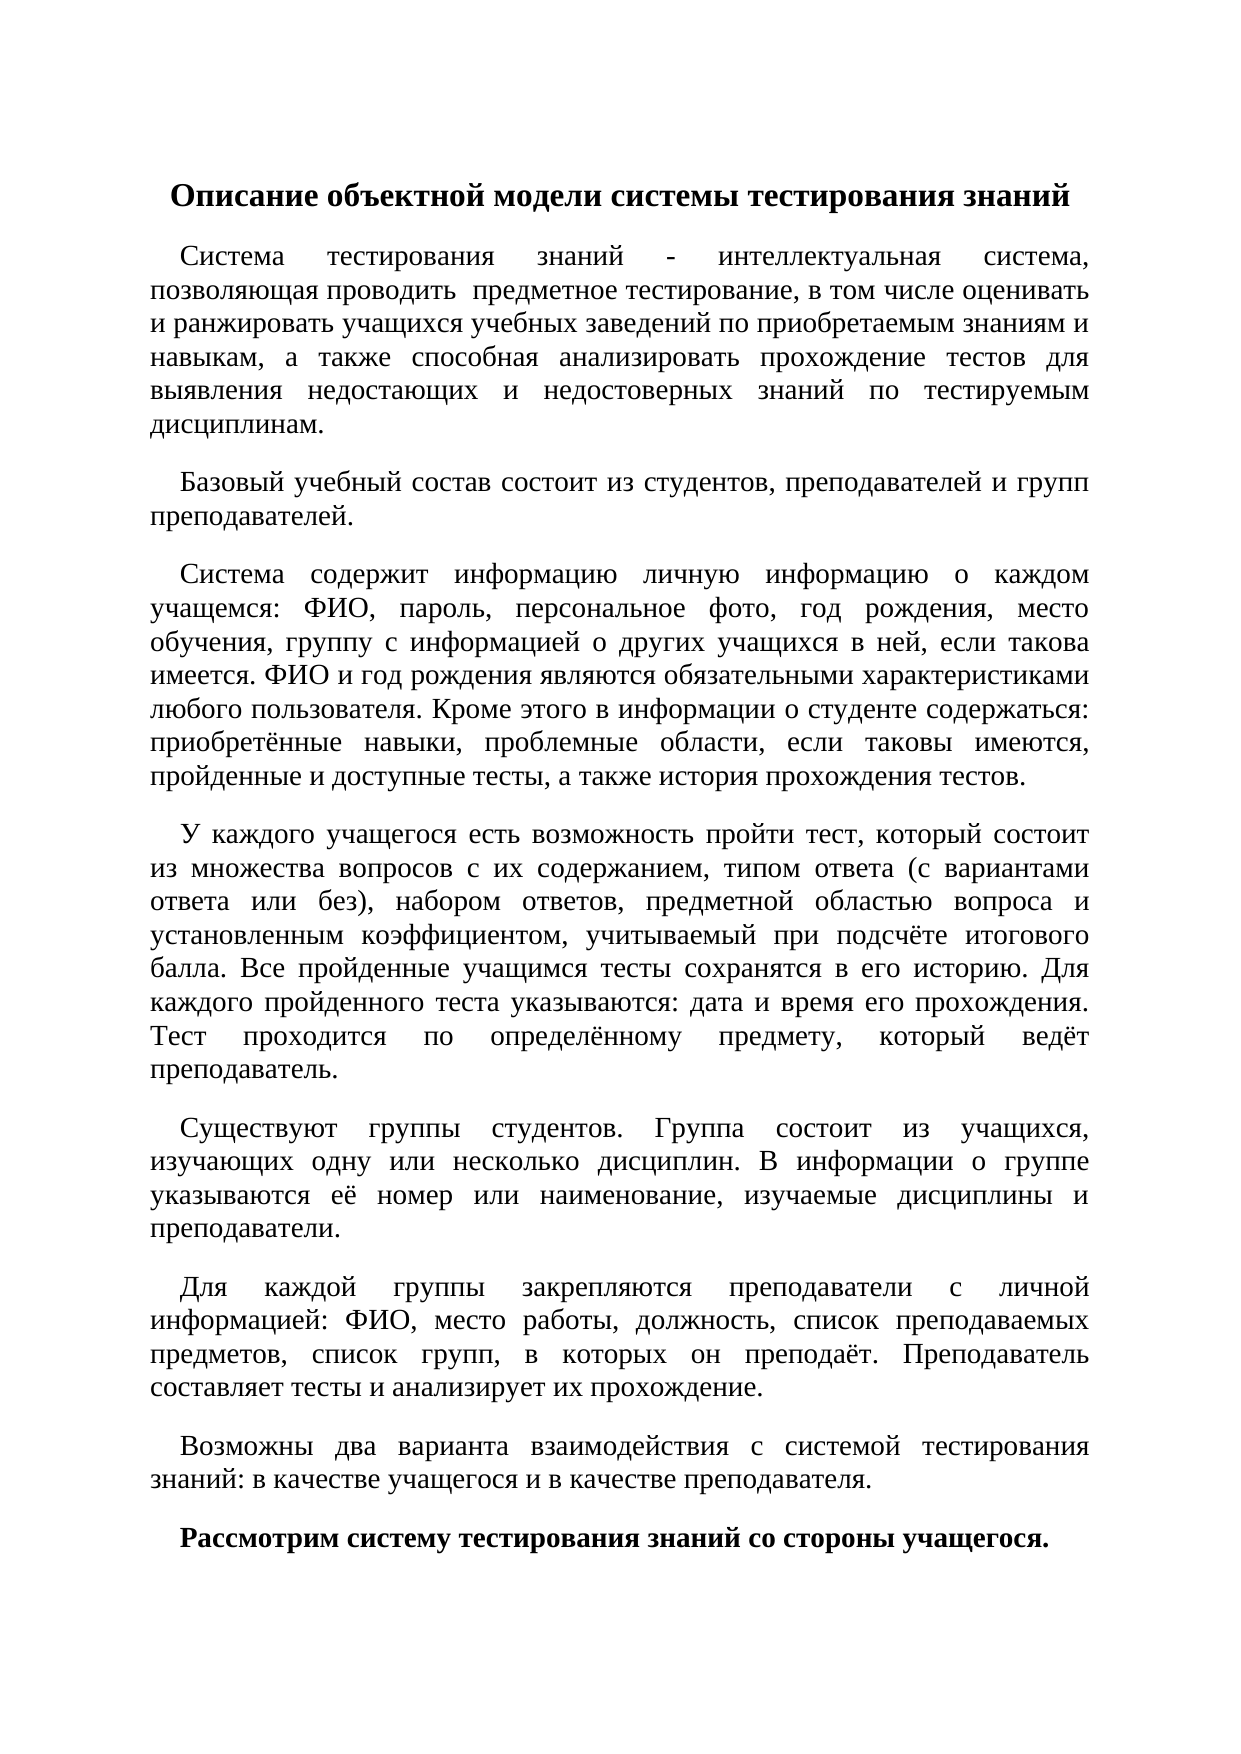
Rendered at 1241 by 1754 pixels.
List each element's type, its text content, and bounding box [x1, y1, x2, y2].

text Система тестирования знаний - интеллектуальная система, позволяющая проводить предметное тестирование, в том числе оценивать и ранжировать учащихся учебных заведений по приобретаемым знаниям и навыкам, а также способная анализировать прохождение тестов для выявления недостающих и недостоверных знаний по тестируемым дисциплинам. [150, 238, 1090, 439]
text Возможны два варианта взаимодействия с системой тестирования знаний: в качестве учащегося и в качестве преподавателя. [150, 1428, 1090, 1495]
text Рассмотрим систему тестирования знаний со стороны учащегося. [150, 1520, 1090, 1554]
text Система содержит информацию личную информацию о каждом учащемся: ФИО, пароль, персональное фото, год рождения, место обучения, группу с информацией о других учащихся в ней, если такова имеется. ФИО и год рождения являются обязательными характеристиками любого пользователя. Кроме этого в информации о студенте содержаться: приобретённые навыки, проблемные области, если таковы имеются, пройденные и доступные тесты, а также история прохождения тестов. [150, 557, 1090, 791]
text Базовый учебный состав состоит из студентов, преподавателей и групп преподавателей. [150, 464, 1090, 532]
text Существуют группы студентов. Группа состоит из учащихся, изучающих одну или несколько дисциплин. В информации о группе указываются её номер или наименование, изучаемые дисциплины и преподаватели. [150, 1110, 1090, 1244]
text У каждого учащегося есть возможность пройти тест, который состоит из множества вопросов с их содержанием, типом ответа (с вариантами ответа или без), набором ответов, предметной областью вопроса и установленным коэффициентом, учитываемый при подсчёте итогового балла. Все пройденные учащимся тесты сохранятся в его историю. Для каждого пройденного теста указываются: дата и время его прохождения. Тест проходится по определённому предмету, который ведёт преподаватель. [150, 816, 1090, 1085]
text Для каждой группы закрепляются преподаватели с личной информацией: ФИО, место работы, должность, список преподаваемых предметов, список групп, в которых он преподаёт. Преподаватель составляет тесты и анализирует их прохождение. [150, 1269, 1090, 1403]
text Описание объектной модели системы тестирования знаний [150, 175, 1090, 213]
